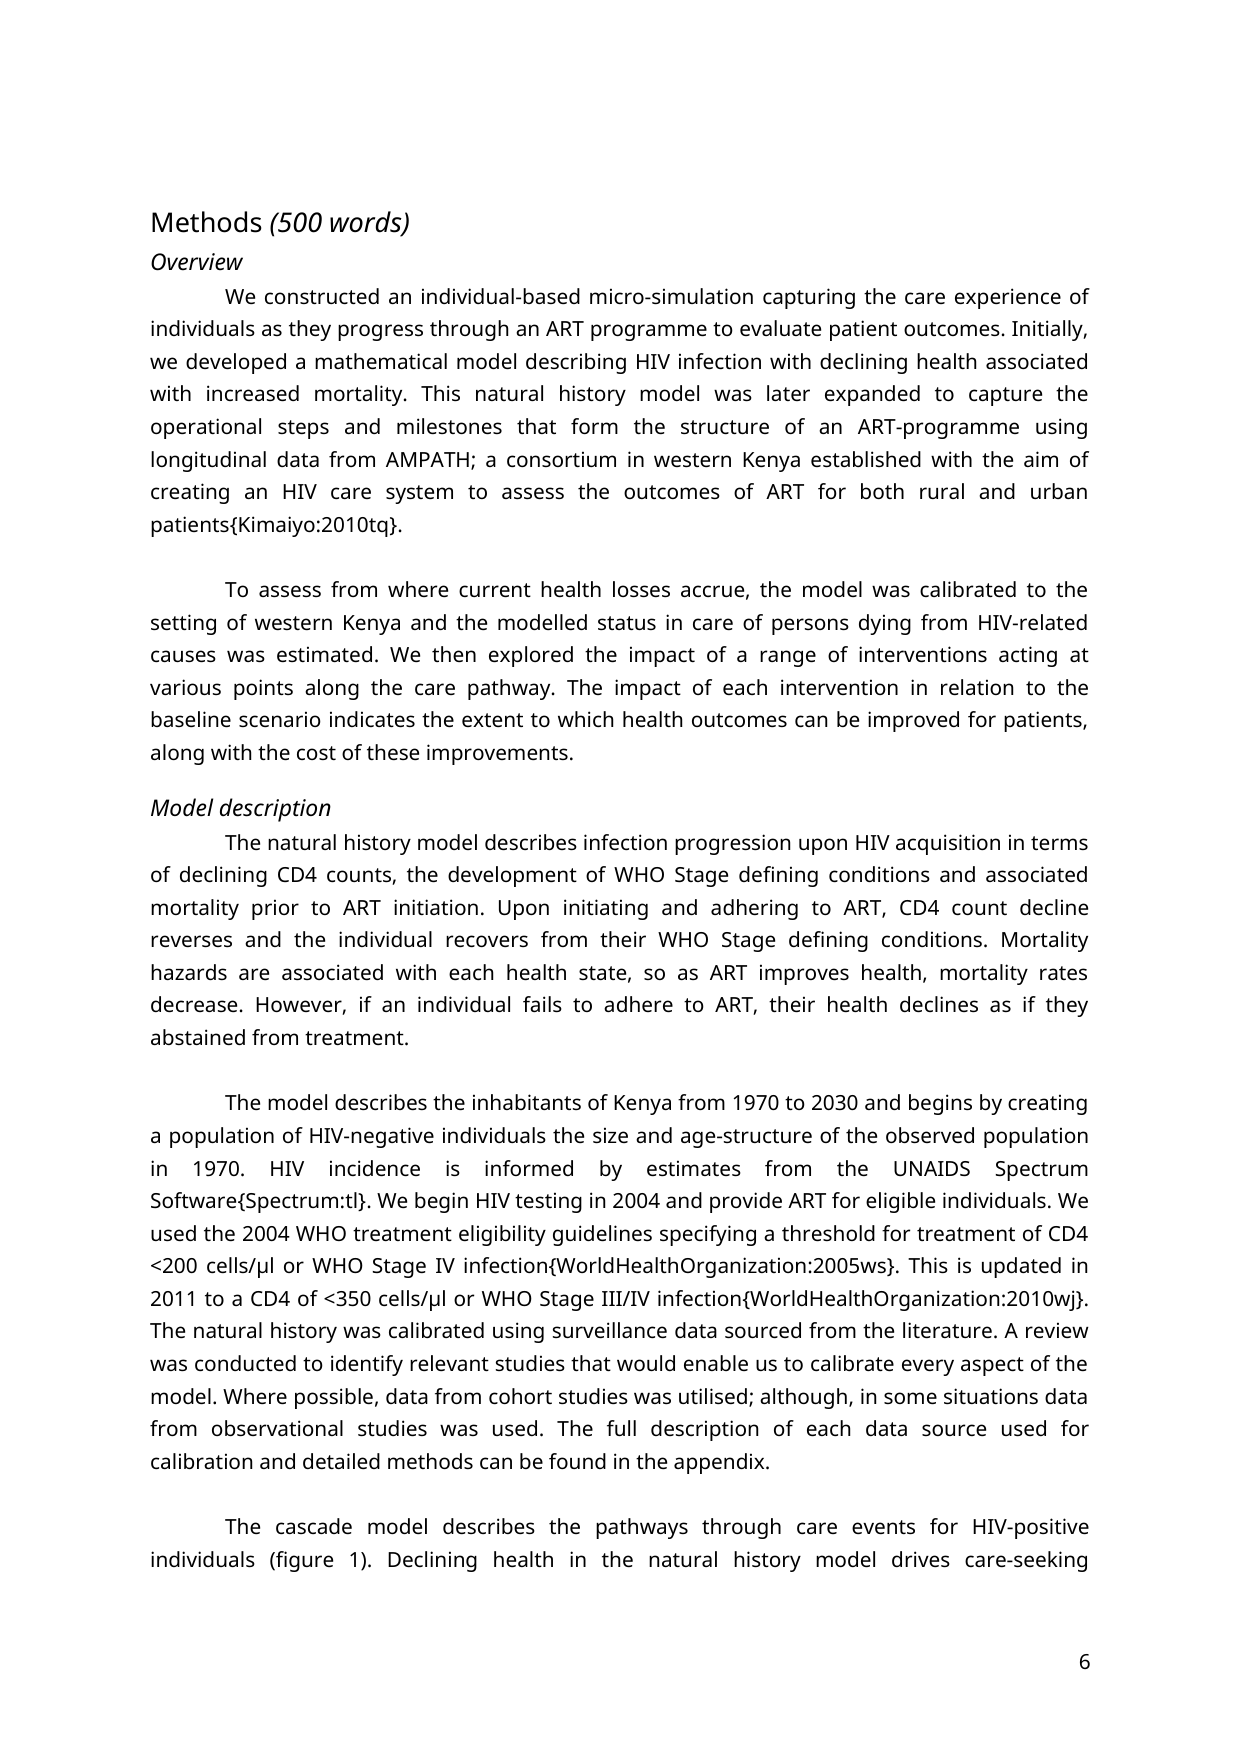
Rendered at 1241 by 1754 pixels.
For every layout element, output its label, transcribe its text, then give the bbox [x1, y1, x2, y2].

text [150, 1512, 1090, 1573]
subtitle Model description [150, 792, 1090, 823]
text The model describes the inhabitants of Kenya from 1970 to 2030 and begins by creating a population of HIV-negative individuals the size and age-structure of the observed population in 1970. HIV incidence is informed by estimates from the UNAIDS Spectrum Software{Spectrum:tl}. We begin HIV testing in 2004 and provide ART for eligible individuals. We used the 2004 WHO treatment eligibility guidelines specifying a threshold for treatment of CD4 <200 cells/μl or WHO Stage IV infection{WorldHealthOrganization:2005ws}. This is updated in 2011 to a CD4 of <350 cells/μl or WHO Stage III/IV infection{WorldHealthOrganization:2010wj}. The natural history was calibrated using surveillance data sourced from the literature. A review was conducted to identify relevant studies that would enable us to calibrate every aspect of the model. Where possible, data from cohort studies was utilised; although, in some situations data from observational studies was used. The full description of each data source used for calibration and detailed methods can be found in the appendix. [150, 1088, 1090, 1476]
text To assess from where current health losses accrue, the model was calibrated to the setting of western Kenya and the modelled status in care of persons dying from HIV-related causes was estimated. We then explored the impact of a range of interventions acting at various points along the care pathway. The impact of each intervention in relation to the baseline scenario indicates the extent to which health outcomes can be improved for patients, along with the cost of these improvements. [150, 575, 1090, 767]
subtitle Methods (500 words) [150, 203, 1090, 240]
text We constructed an individual-based micro-simulation capturing the care experience of individuals as they progress through an ART programme to evaluate patient outcomes. Initially, we developed a mathematical model describing HIV infection with declining health associated with increased mortality. This natural history model was later expanded to capture the operational steps and milestones that form the structure of an ART-programme using longitudinal data from AMPATH; a consortium in western Kenya established with the aim of creating an HIV care system to assess the outcomes of ART for both rural and urban patients{Kimaiyo:2010tq}. [150, 282, 1090, 538]
text Overview [150, 246, 1090, 277]
text The natural history model describes infection progression upon HIV acquisition in terms of declining CD4 counts, the development of WHO Stage defining conditions and associated mortality prior to ART initiation. Upon initiating and adhering to ART, CD4 count decline reverses and the individual recovers from their WHO Stage defining conditions. Mortality hazards are associated with each health state, so as ART improves health, mortality rates decrease. However, if an individual fails to adhere to ART, their health declines as if they abstained from treatment. [150, 828, 1090, 1052]
